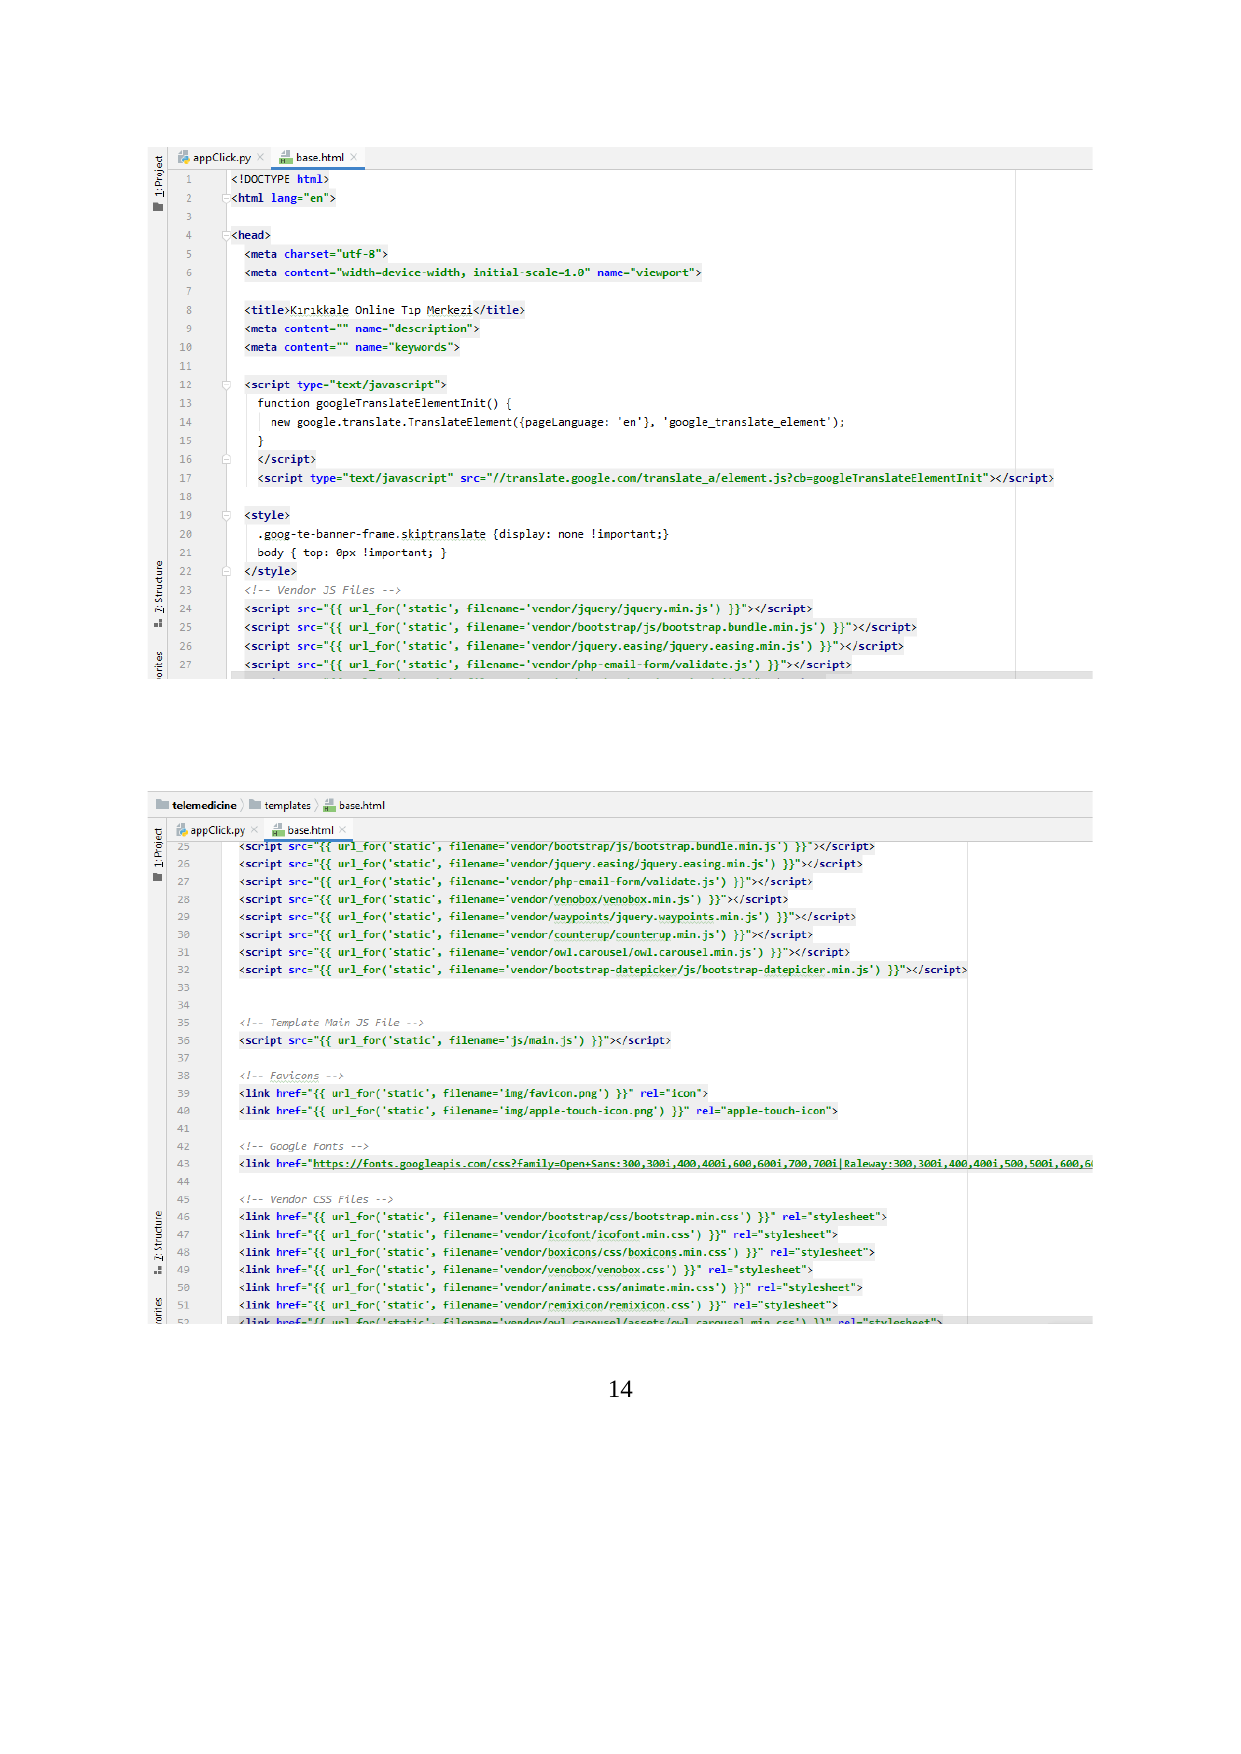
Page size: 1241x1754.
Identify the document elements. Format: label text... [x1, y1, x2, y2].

picture [147, 147, 1093, 679]
text 14 [148, 1324, 1093, 1402]
picture [147, 791, 1093, 1324]
